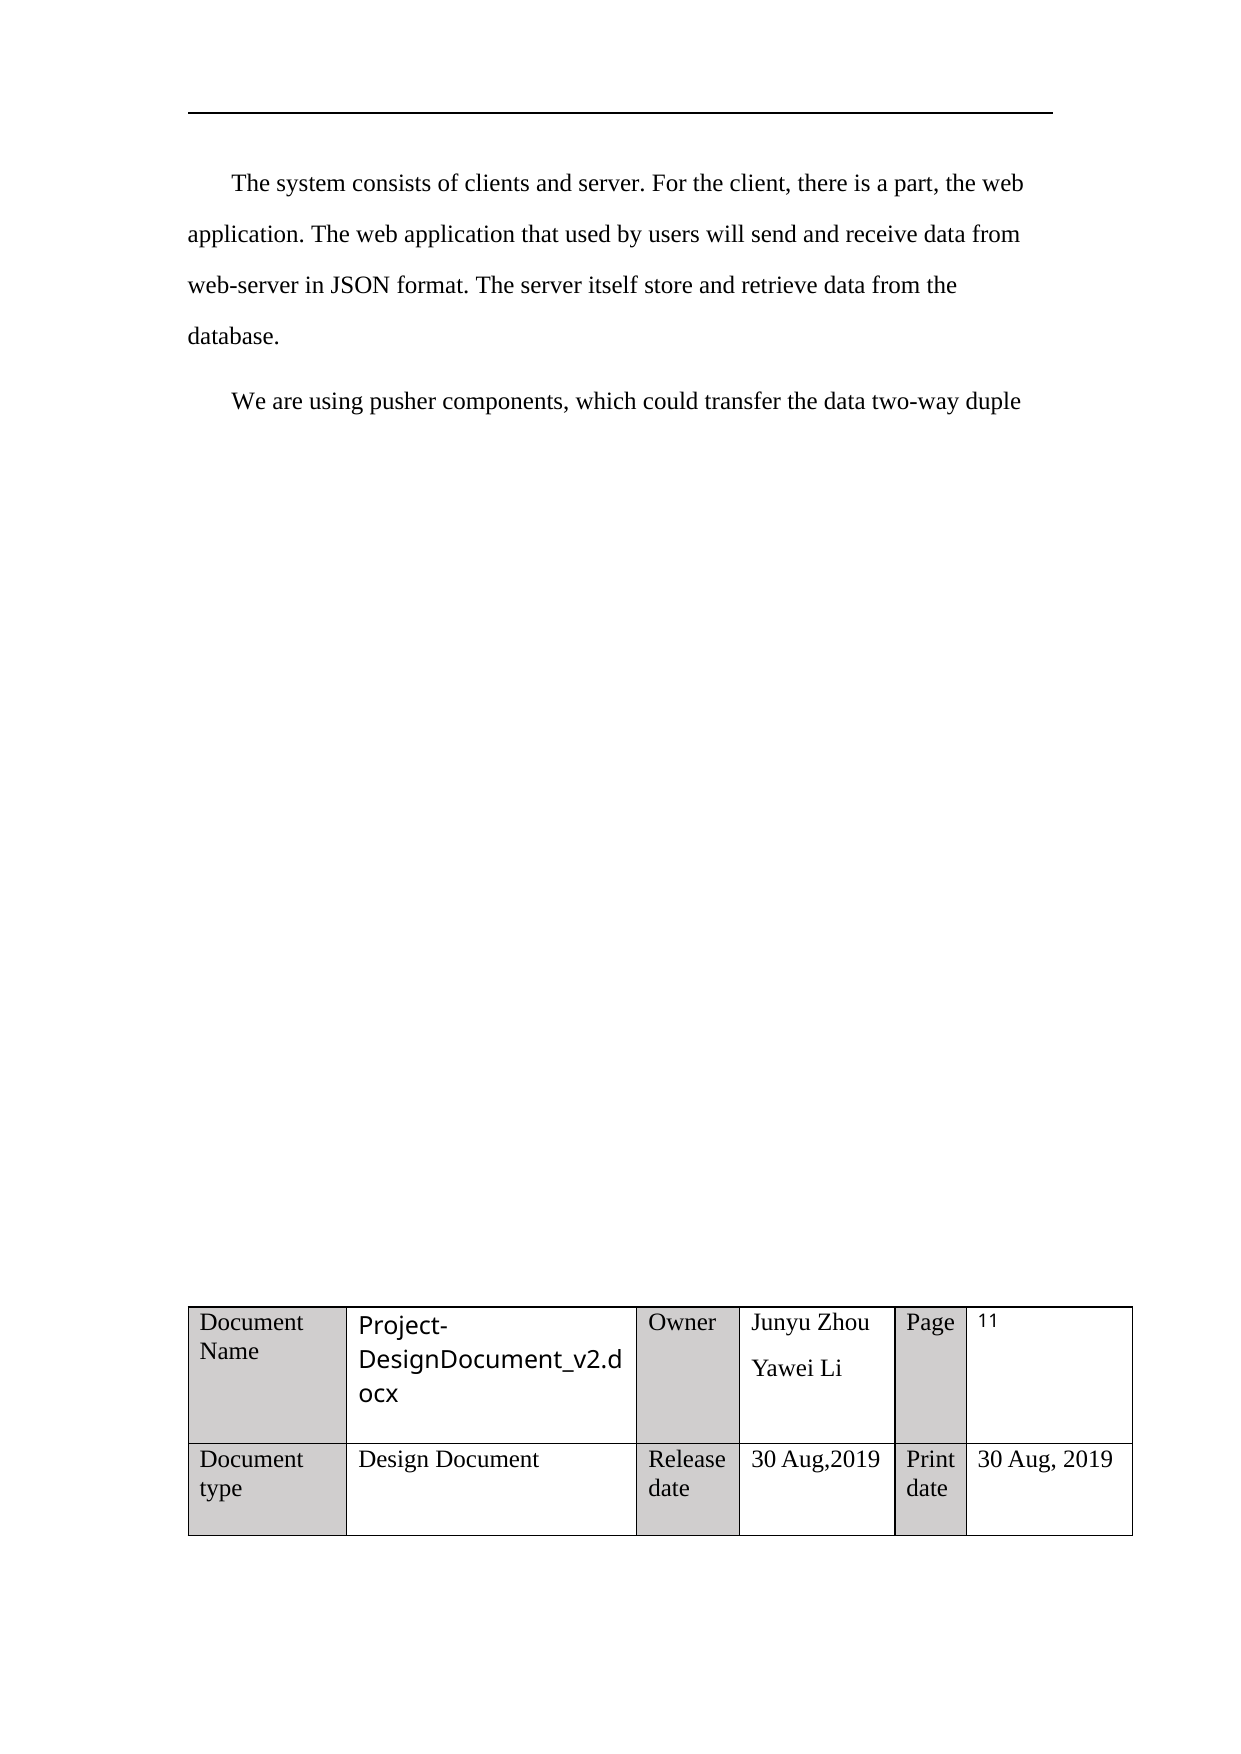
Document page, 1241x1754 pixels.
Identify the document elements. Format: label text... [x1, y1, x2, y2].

text The system consists of clients and server. For the client, there is a part, the web application. The web application that used by users will send and receive data from web-server in JSON format. The server itself store and retrieve data from the database. [187, 166, 1053, 352]
text We are using pusher components, which could transfer the data two-way duple [187, 383, 1053, 417]
